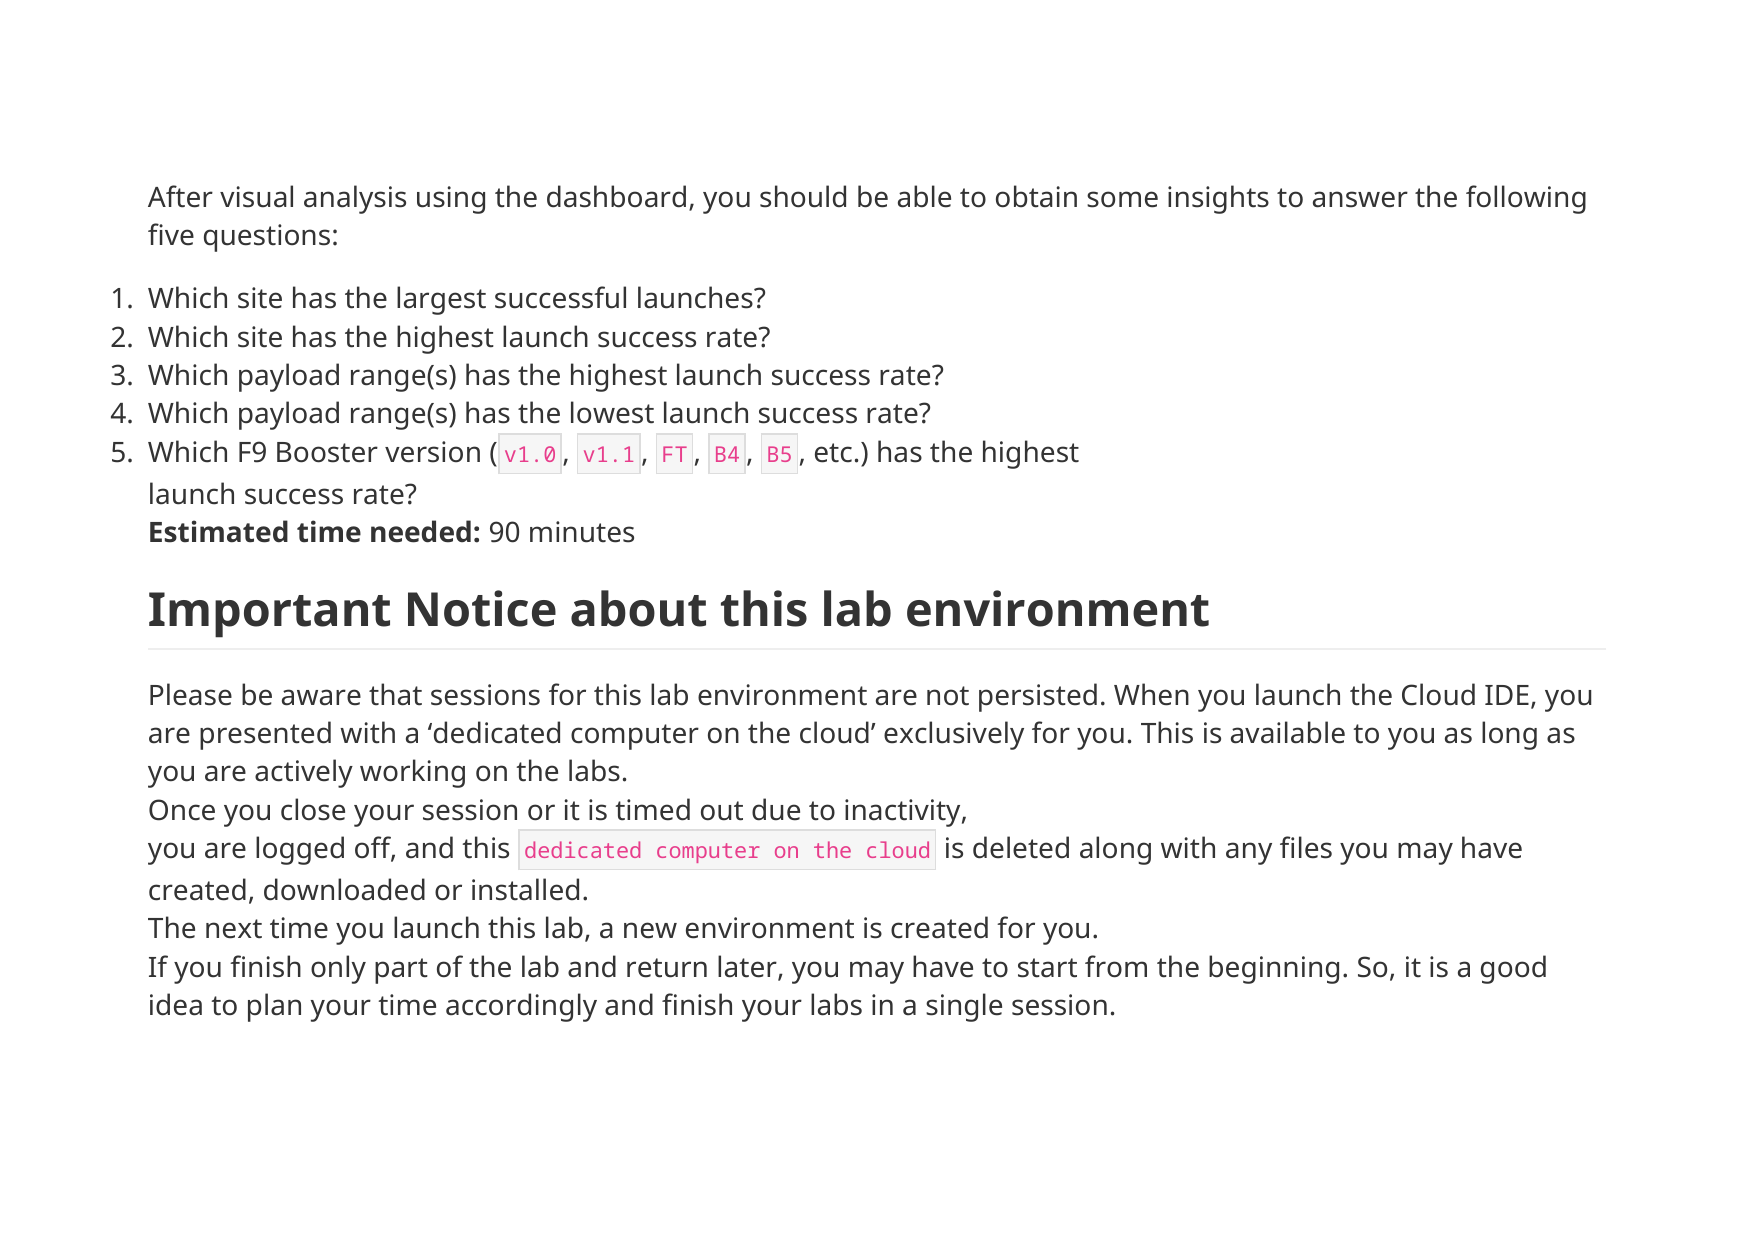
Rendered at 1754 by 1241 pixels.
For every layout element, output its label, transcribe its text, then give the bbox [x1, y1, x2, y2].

list Which F9 Booster version (v1.0, v1.1, FT, B4, B5, etc.) has the highest launch success rate? [110, 432, 1606, 513]
text Estimated time needed: 90 minutes [148, 513, 1606, 551]
list Which site has the highest launch success rate? [110, 317, 1606, 356]
text After visual analysis using the dashboard, you should be able to obtain some insights to answer the following five questions: [148, 177, 1606, 254]
list Which payload range(s) has the lowest launch success rate? [110, 394, 1606, 432]
list Which site has the largest successful launches? [110, 279, 1606, 317]
list Which payload range(s) has the highest launch success rate? [110, 356, 1606, 394]
text The next time you launch this lab, a new environment is created for you. If you finish only part of the lab and return later, you may have to start from the beginning. So, it is a good idea to plan your time accordingly and finish your labs in a single session. [148, 909, 1606, 1024]
text Important Notice about this lab environment [148, 576, 1606, 648]
text Please be aware that sessions for this lab environment are not persisted. When you launch the Cloud IDE, you are presented with a ‘dedicated computer on the cloud’ exclusively for you. This is available to you as long as you are actively working on the labs. Once you close your session or it is timed out due to inactivity, you are logged off, and this dedicated computer on the cloud is deleted along with any files you may have created, downloaded or installed. [148, 675, 1606, 909]
